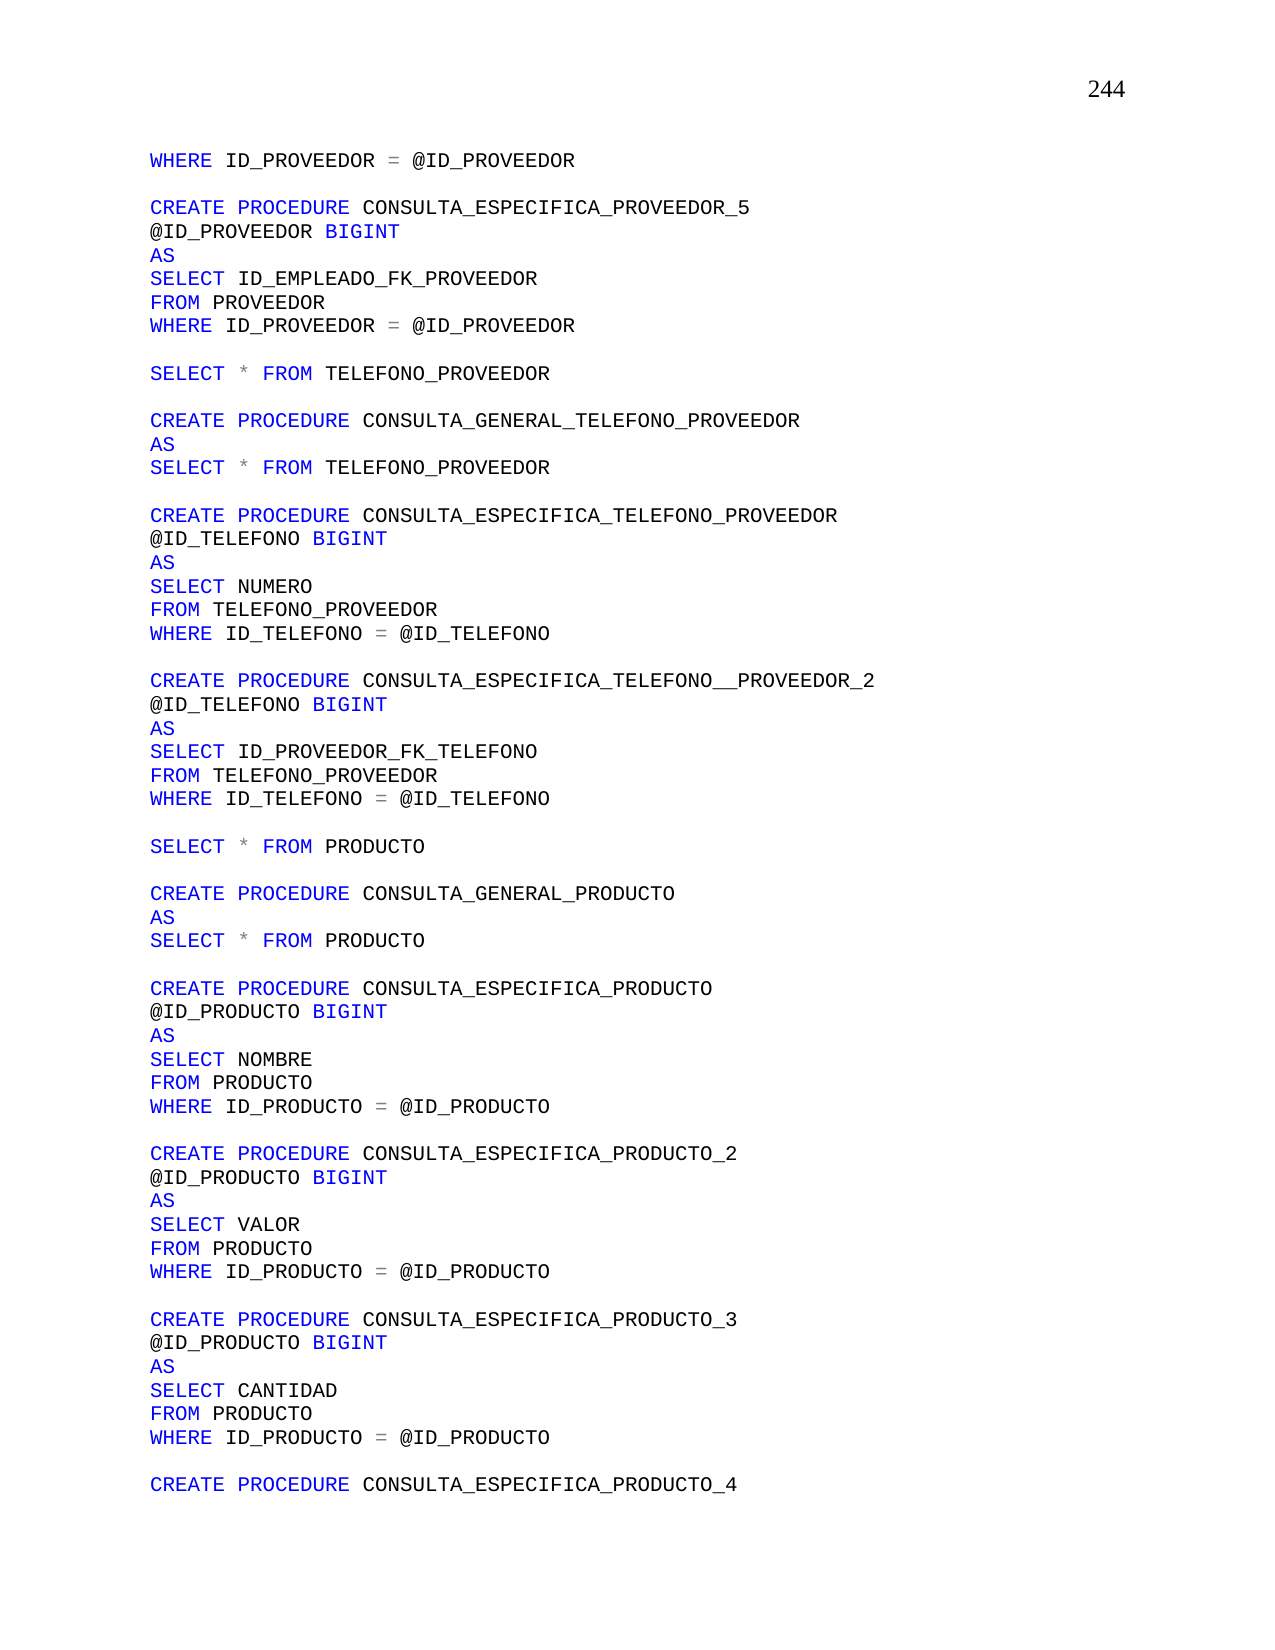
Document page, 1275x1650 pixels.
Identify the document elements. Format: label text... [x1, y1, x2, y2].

text @ID_TELEFONO BIGINT [150, 528, 1125, 552]
text CREATE PROCEDURE CONSULTA_ESPECIFICA_PRODUCTO_3 [150, 1309, 1125, 1332]
text CREATE PROCEDURE CONSULTA_ESPECIFICA_TELEFONO__PROVEEDOR_2 [150, 670, 1125, 694]
text WHERE ID_TELEFONO = @ID_TELEFONO [150, 788, 1125, 812]
text SELECT * FROM TELEFONO_PROVEEDOR [150, 457, 1125, 481]
text @ID_PRODUCTO BIGINT [150, 1001, 1125, 1025]
text CREATE PROCEDURE CONSULTA_ESPECIFICA_PRODUCTO_2 [150, 1143, 1125, 1167]
text SELECT * FROM PRODUCTO [150, 836, 1125, 859]
text SELECT ID_EMPLEADO_FK_PROVEEDOR [150, 268, 1125, 292]
text FROM PROVEEDOR [150, 292, 1125, 316]
text SELECT VALOR [150, 1214, 1125, 1238]
text AS [150, 552, 1125, 576]
text CREATE PROCEDURE CONSULTA_ESPECIFICA_PRODUCTO [150, 978, 1125, 1001]
text WHERE ID_PRODUCTO = @ID_PRODUCTO [150, 1261, 1125, 1285]
text SELECT NOMBRE [150, 1048, 1125, 1072]
text WHERE ID_TELEFONO = @ID_TELEFONO [150, 623, 1125, 647]
text FROM PRODUCTO [150, 1403, 1125, 1427]
text CREATE PROCEDURE CONSULTA_GENERAL_TELEFONO_PROVEEDOR [150, 410, 1125, 434]
text FROM TELEFONO_PROVEEDOR [150, 599, 1125, 623]
text WHERE ID_PRODUCTO = @ID_PRODUCTO [150, 1427, 1125, 1451]
text @ID_PRODUCTO BIGINT [150, 1332, 1125, 1356]
text SELECT CANTIDAD [150, 1379, 1125, 1403]
text @ID_PROVEEDOR BIGINT [150, 221, 1125, 244]
text AS [150, 1356, 1125, 1379]
text SELECT * FROM PRODUCTO [150, 930, 1125, 954]
text AS [150, 434, 1125, 457]
text @ID_PRODUCTO BIGINT [150, 1167, 1125, 1190]
text FROM PRODUCTO [150, 1238, 1125, 1261]
text WHERE ID_PROVEEDOR = @ID_PROVEEDOR [150, 316, 1125, 339]
text SELECT * FROM TELEFONO_PROVEEDOR [150, 363, 1125, 386]
text CREATE PROCEDURE CONSULTA_ESPECIFICA_TELEFONO_PROVEEDOR [150, 505, 1125, 528]
text AS [150, 1190, 1125, 1214]
text SELECT NUMERO [150, 576, 1125, 599]
text SELECT ID_PROVEEDOR_FK_TELEFONO [150, 741, 1125, 765]
text WHERE ID_PROVEEDOR = @ID_PROVEEDOR [150, 150, 1125, 174]
text AS [150, 907, 1125, 930]
text WHERE ID_PRODUCTO = @ID_PRODUCTO [150, 1096, 1125, 1119]
text FROM PRODUCTO [150, 1072, 1125, 1096]
text CREATE PROCEDURE CONSULTA_ESPECIFICA_PRODUCTO_4 [150, 1474, 1125, 1498]
text CREATE PROCEDURE CONSULTA_GENERAL_PRODUCTO [150, 883, 1125, 907]
text FROM TELEFONO_PROVEEDOR [150, 765, 1125, 788]
text AS [150, 717, 1125, 741]
text AS [150, 244, 1125, 268]
text AS [150, 1025, 1125, 1048]
text @ID_TELEFONO BIGINT [150, 694, 1125, 717]
text CREATE PROCEDURE CONSULTA_ESPECIFICA_PROVEEDOR_5 [150, 197, 1125, 221]
